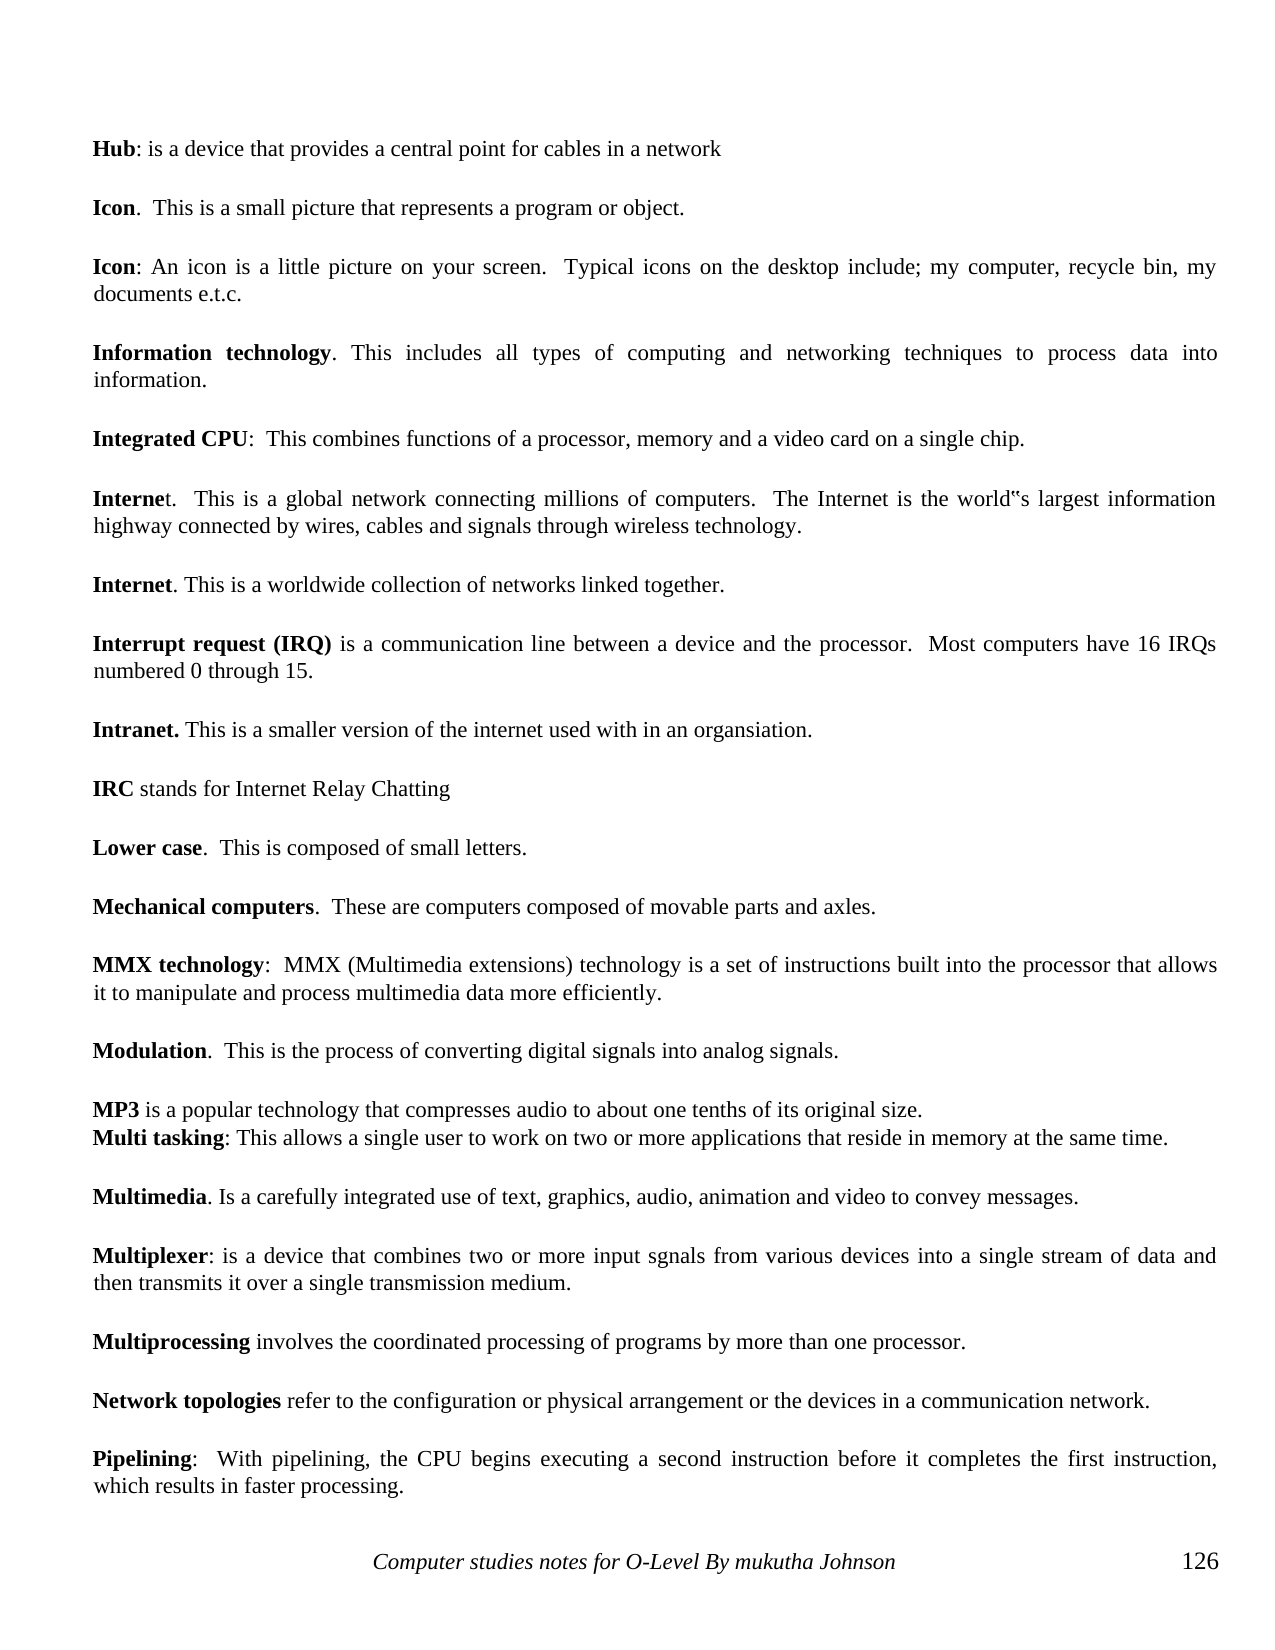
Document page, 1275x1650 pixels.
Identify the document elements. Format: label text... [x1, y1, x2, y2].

text IRC stands for Internet Relay Chatting [92, 775, 1219, 801]
text Icon: An icon is a little picture on your screen. Typical icons on the desktop include; my computer, recycle bin, my documents e.t.c. [92, 253, 1219, 306]
text Mechanical computers. These are computers composed of movable parts and axles. [92, 893, 1219, 919]
text Multiplexer: is a device that combines two or more input sgnals from various devices into a single stream of data and then transmits it over a single transmission medium. [92, 1242, 1219, 1295]
text Icon. This is a small picture that represents a program or object. [92, 194, 1219, 220]
text Internet. This is a global network connecting millions of computers. The Internet is the world‟s largest information highway connected by wires, cables and signals through wireless technology. [92, 485, 1219, 539]
text MP3 is a popular technology that compresses audio to about one tenths of its original size. [92, 1096, 1219, 1123]
text Intranet. This is a smaller version of the internet used with in an organsiation. [92, 716, 1219, 742]
text Lower case. This is composed of small letters. [92, 834, 1219, 860]
text Integrated CPU: This combines functions of a processor, memory and a video card on a single chip. [92, 424, 1219, 451]
text Internet. This is a worldwide collection of networks linked together. [92, 571, 1219, 598]
text Multiprocessing involves the coordinated processing of programs by more than one processor. [92, 1328, 1219, 1354]
text MMX technology: MMX (Multimedia extensions) technology is a set of instructions built into the processor that allows it to manipulate and process multimedia data more efficiently. [92, 952, 1219, 1005]
text Multimedia. Is a carefully integrated use of text, graphics, audio, animation and video to convey messages. [92, 1183, 1219, 1209]
text Information technology. This includes all types of computing and networking techniques to process data into information. [92, 339, 1219, 392]
text Pipelining: With pipelining, the CPU begins executing a second instruction before it completes the first instruction, which results in faster processing. [92, 1446, 1219, 1499]
text Network topologies refer to the configuration or physical arrangement or the devices in a communication network. [92, 1387, 1219, 1413]
text Interrupt request (IRQ) is a communication line between a device and the processor. Most computers have 16 IRQs numbered 0 through 15. [92, 630, 1219, 684]
text Multi tasking: This allows a single user to work on two or more applications that reside in memory at the same time. [92, 1124, 1219, 1151]
text Modulation. This is the process of converting digital signals into analog signals. [92, 1037, 1219, 1064]
text Hub: is a device that provides a central point for cables in a network [92, 135, 1219, 161]
